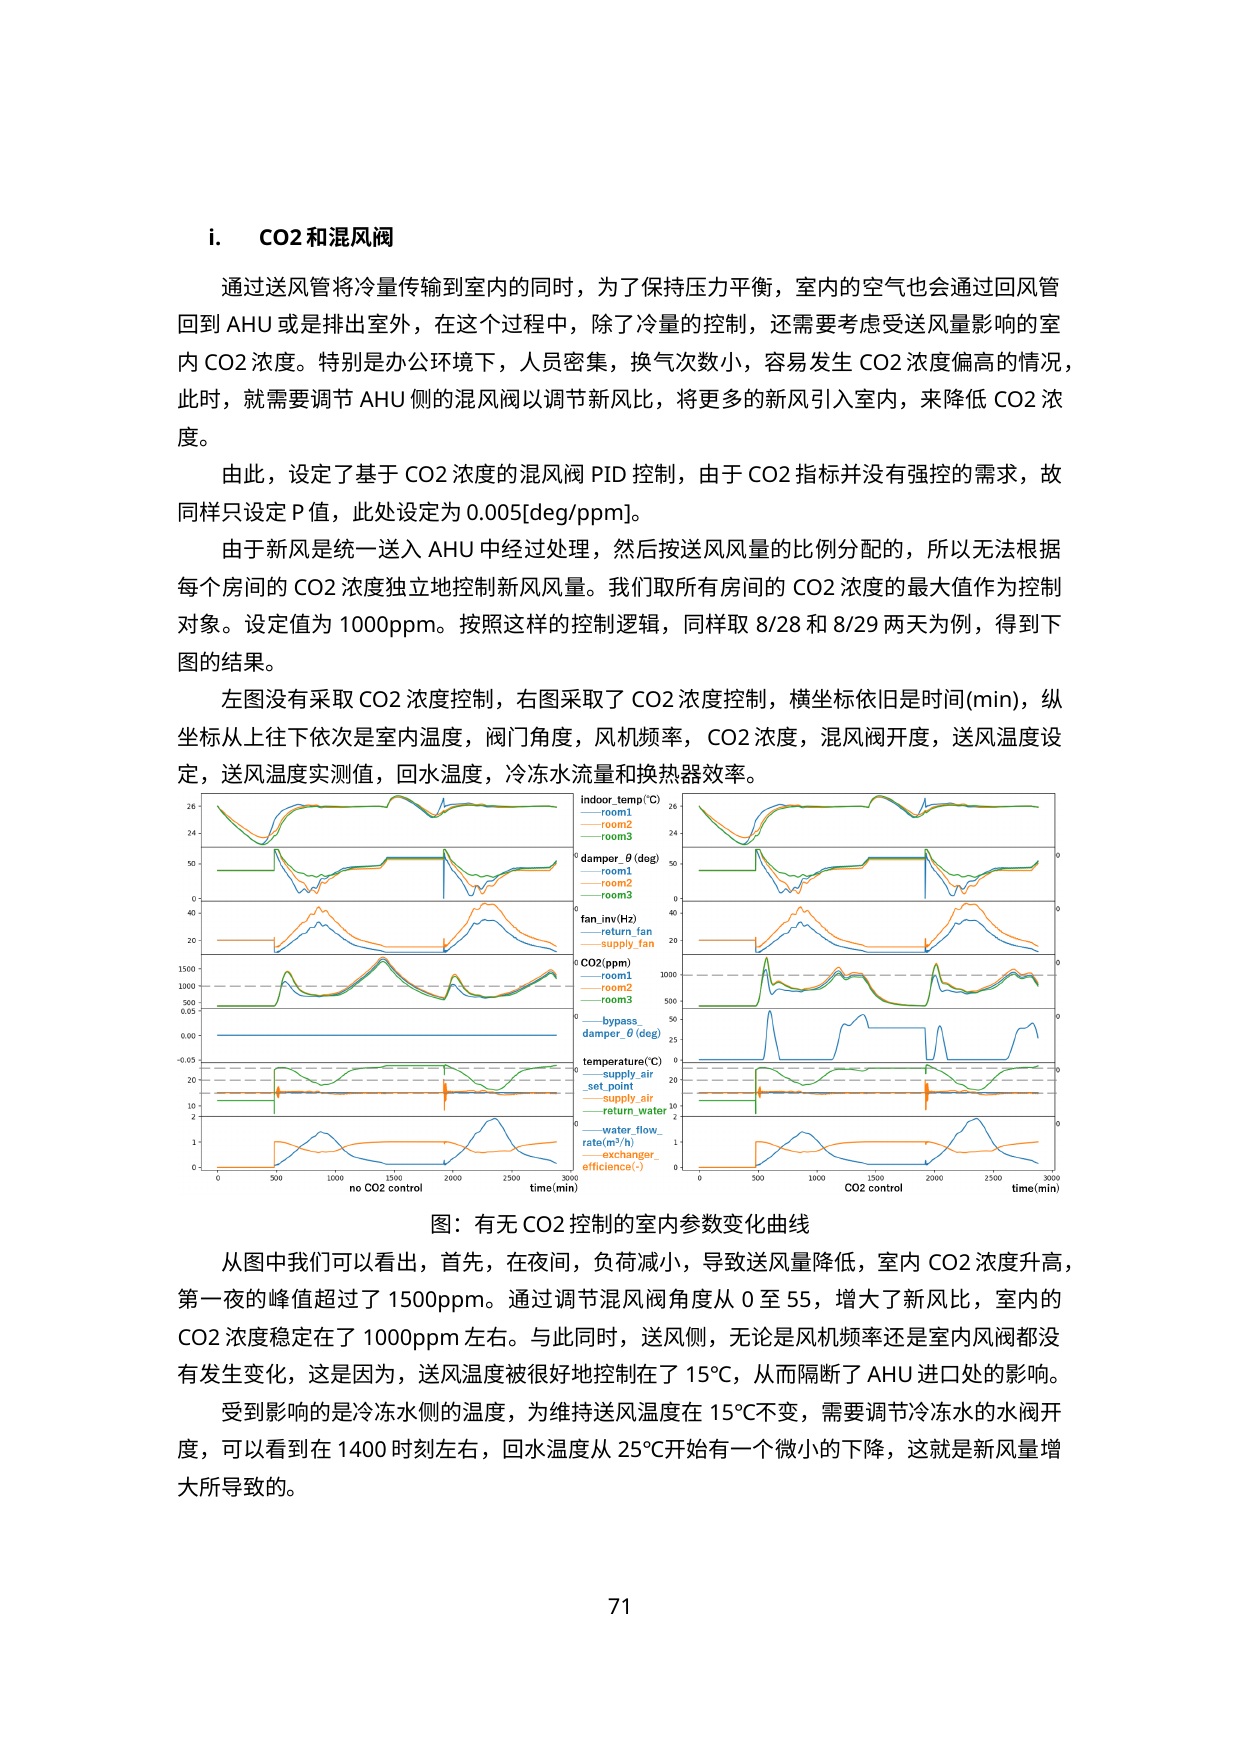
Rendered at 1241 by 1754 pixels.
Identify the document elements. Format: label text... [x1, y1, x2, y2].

picture [177, 791, 1063, 1195]
text 受到影响的是冷冻水侧的温度，为维持送风温度在15℃不变，需要调节冷冻水的水阀开度，可以看到在1400时刻左右，回水温度从25℃开始有一个微小的下降，这就是新风量增大所导致的。 [177, 1392, 1063, 1504]
text 由于新风是统一送入AHU中经过处理，然后按送风风量的比例分配的，所以无法根据每个房间的CO2浓度独立地控制新风风量。我们取所有房间的CO2浓度的最大值作为控制对象。设定值为1000ppm。按照这样的控制逻辑，同样取8/28和8/29两天为例，得到下图的结果。 [177, 529, 1063, 679]
subtitle CO2和混风阀 [221, 217, 1063, 254]
text 由此，设定了基于CO2浓度的混风阀PID控制，由于CO2指标并没有强控的需求，故同样只设定P值，此处设定为0.005[deg/ppm]。 [177, 454, 1063, 529]
text 图：有无CO2控制的室内参数变化曲线 [177, 1204, 1063, 1242]
text 通过送风管将冷量传输到室内的同时，为了保持压力平衡，室内的空气也会通过回风管回到AHU或是排出室外，在这个过程中，除了冷量的控制，还需要考虑受送风量影响的室内CO2浓度。特别是办公环境下，人员密集，换气次数小，容易发生CO2浓度偏高的情况，此时，就需要调节AHU侧的混风阀以调节新风比，将更多的新风引入室内，来降低CO2浓度。 [177, 267, 1063, 454]
text 左图没有采取CO2浓度控制，右图采取了CO2浓度控制，横坐标依旧是时间(min)，纵坐标从上往下依次是室内温度，阀门角度，风机频率，CO2浓度，混风阀开度，送风温度设定，送风温度实测值，回水温度，冷冻水流量和换热器效率。 [177, 679, 1063, 791]
text 从图中我们可以看出，首先，在夜间，负荷减小，导致送风量降低，室内CO2浓度升高，第一夜的峰值超过了1500ppm。通过调节混风阀角度从0至55，增大了新风比，室内的CO2浓度稳定在了1000ppm左右。与此同时，送风侧，无论是风机频率还是室内风阀都没有发生变化，这是因为，送风温度被很好地控制在了15℃，从而隔断了AHU进口处的影响。 [177, 1242, 1063, 1392]
